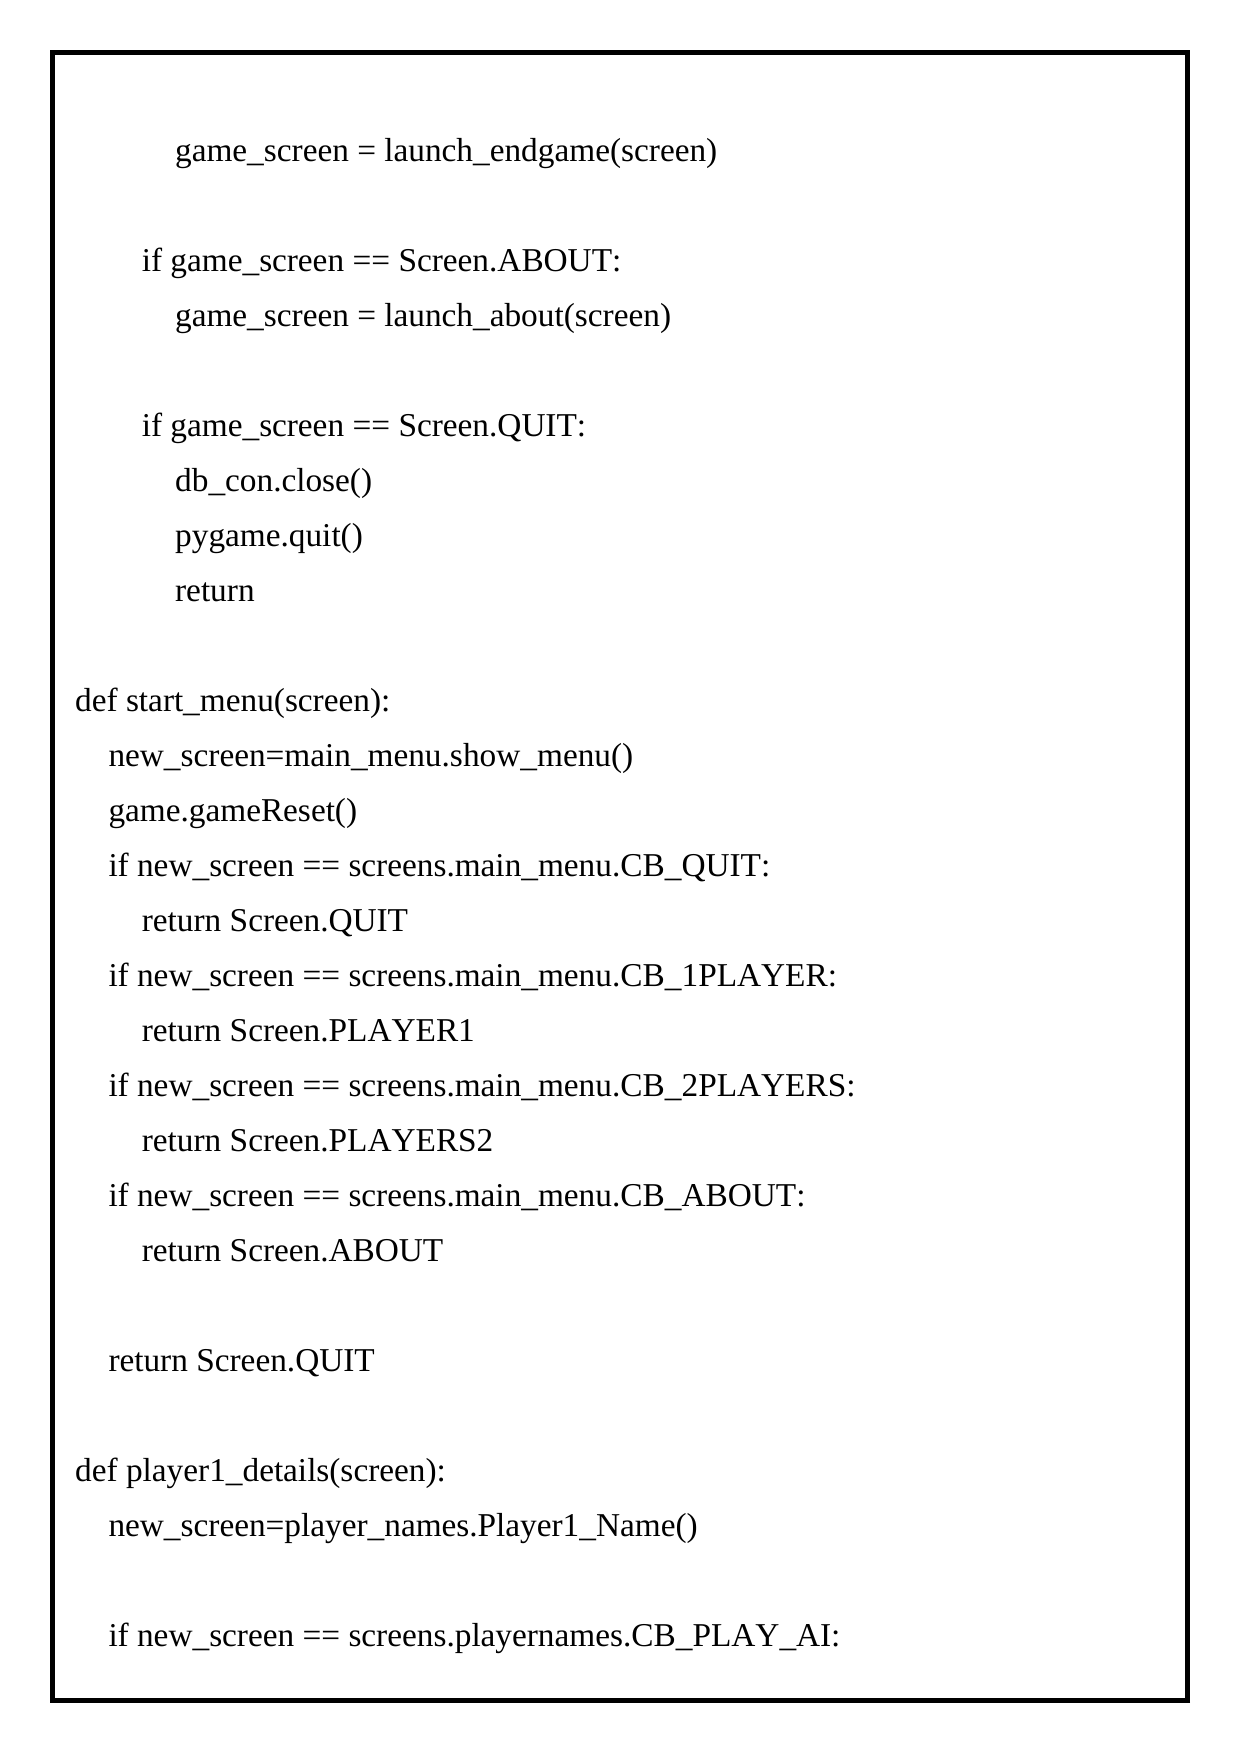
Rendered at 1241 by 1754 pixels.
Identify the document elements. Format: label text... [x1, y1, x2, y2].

text game_screen = launch_about(screen) [75, 295, 1165, 333]
text if game_screen == Screen.QUIT: [75, 405, 1165, 443]
text if new_screen == screens.main_menu.CB_QUIT: [75, 845, 1165, 883]
text return Screen.QUIT [75, 900, 1165, 938]
text if new_screen == screens.main_menu.CB_ABOUT: [75, 1175, 1165, 1213]
text return [75, 570, 1165, 608]
text db_con.close() [75, 460, 1165, 498]
text new_screen=main_menu.show_menu() [75, 735, 1165, 773]
text def player1_details(screen): [75, 1450, 1165, 1488]
text if new_screen == screens.main_menu.CB_1PLAYER: [75, 955, 1165, 993]
text return Screen.PLAYERS2 [75, 1120, 1165, 1158]
text game.gameReset() [75, 790, 1165, 828]
text return Screen.QUIT [75, 1340, 1165, 1378]
text game_screen = launch_endgame(screen) [75, 130, 1165, 168]
text def start_menu(screen): [75, 680, 1165, 718]
text if game_screen == Screen.ABOUT: [75, 240, 1165, 278]
text if new_screen == screens.main_menu.CB_2PLAYERS: [75, 1065, 1165, 1103]
text pygame.quit() [75, 515, 1165, 553]
text if new_screen == screens.playernames.CB_PLAY_AI: [75, 1615, 1165, 1653]
text return Screen.ABOUT [75, 1230, 1165, 1268]
text return Screen.PLAYER1 [75, 1010, 1165, 1048]
text new_screen=player_names.Player1_Name() [75, 1505, 1165, 1543]
